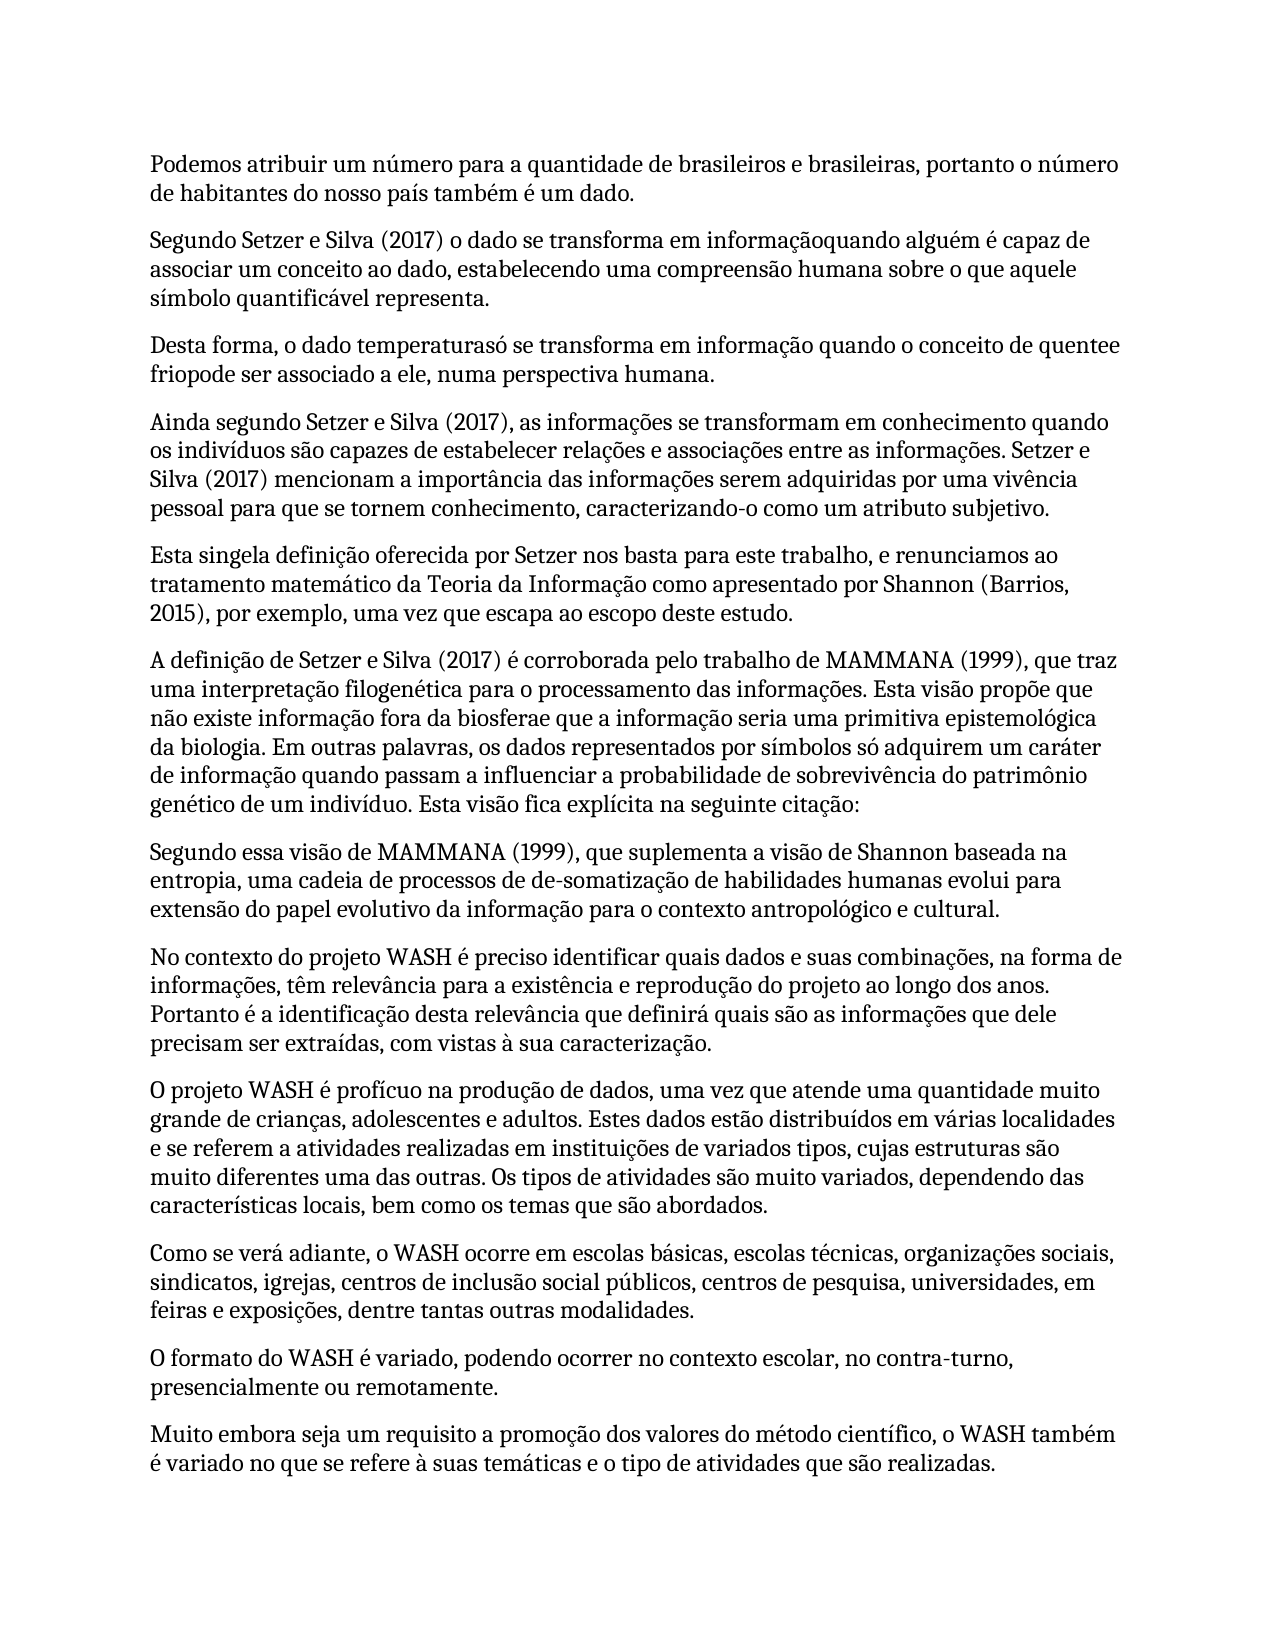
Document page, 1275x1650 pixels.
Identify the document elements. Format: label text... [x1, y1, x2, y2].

text Ainda segundo Setzer e Silva (2017), as informações se transformam em conhecimento quando os indivı́duos são capazes de estabelecer relações e associações entre as informações. Setzer e Silva (2017) mencionam a importância das informações serem adquiridas por uma vivência pessoal para que se tornem conhecimento, caracterizando-o como um atributo subjetivo. [150, 407, 1125, 522]
text Desta forma, o dado temperaturasó se transforma em informação quando o conceito de quentee friopode ser associado a ele, numa perspectiva humana. [150, 331, 1125, 389]
text Muito embora seja um requisito a promoção dos valores do método cientı́fico, o WASH também é variado no que se refere à suas temáticas e o tipo de atividades que são realizadas. [150, 1420, 1125, 1477]
text A definição de Setzer e Silva (2017) é corroborada pelo trabalho de MAMMANA (1999), que traz uma interpretação filogenética para o processamento das informações. Esta visão propõe que não existe informação fora da biosferae que a informação seria uma primitiva epistemológica da biologia. Em outras palavras, os dados representados por sı́mbolos só adquirem um caráter de informação quando passam a influenciar a probabilidade de sobrevivência do patrimônio genético de um indivı́duo. Esta visão fica explı́cita na seguinte citação: [150, 646, 1125, 819]
text Segundo essa visão de MAMMANA (1999), que suplementa a visão de Shannon baseada na entropia, uma cadeia de processos de de-somatização de habilidades humanas evolui para extensão do papel evolutivo da informação para o contexto antropológico e cultural. [150, 837, 1125, 924]
text Esta singela definição oferecida por Setzer nos basta para este trabalho, e renunciamos ao tratamento matemático da Teoria da Informação como apresentado por Shannon (Barrios, 2015), por exemplo, uma vez que escapa ao escopo deste estudo. [150, 541, 1125, 627]
text Podemos atribuir um número para a quantidade de brasileiros e brasileiras, portanto o número de habitantes do nosso paı́s também é um dado. [150, 150, 1125, 207]
text Como se verá adiante, o WASH ocorre em escolas básicas, escolas técnicas, organizações sociais, sindicatos, igrejas, centros de inclusão social públicos, centros de pesquisa, universidades, em feiras e exposições, dentre tantas outras modalidades. [150, 1239, 1125, 1325]
text No contexto do projeto WASH é preciso identificar quais dados e suas combinações, na forma de informações, têm relevância para a existência e reprodução do projeto ao longo dos anos. Portanto é a identificação desta relevância que definirá quais são as informações que dele precisam ser extraı́das, com vistas à sua caracterização. [150, 942, 1125, 1057]
text O projeto WASH é profı́cuo na produção de dados, uma vez que atende uma quantidade muito grande de crianças, adolescentes e adultos. Estes dados estão distribuı́dos em várias localidades e se referem a atividades realizadas em instituições de variados tipos, cujas estruturas são muito diferentes uma das outras. Os tipos de atividades são muito variados, dependendo das caracterı́sticas locais, bem como os temas que são abordados. [150, 1076, 1125, 1220]
text Segundo Setzer e Silva (2017) o dado se transforma em informaçãoquando alguém é capaz de associar um conceito ao dado, estabelecendo uma compreensão humana sobre o que aquele sı́mbolo quantificável representa. [150, 226, 1125, 312]
text O formato do WASH é variado, podendo ocorrer no contexto escolar, no contra-turno, presencialmente ou remotamente. [150, 1344, 1125, 1401]
